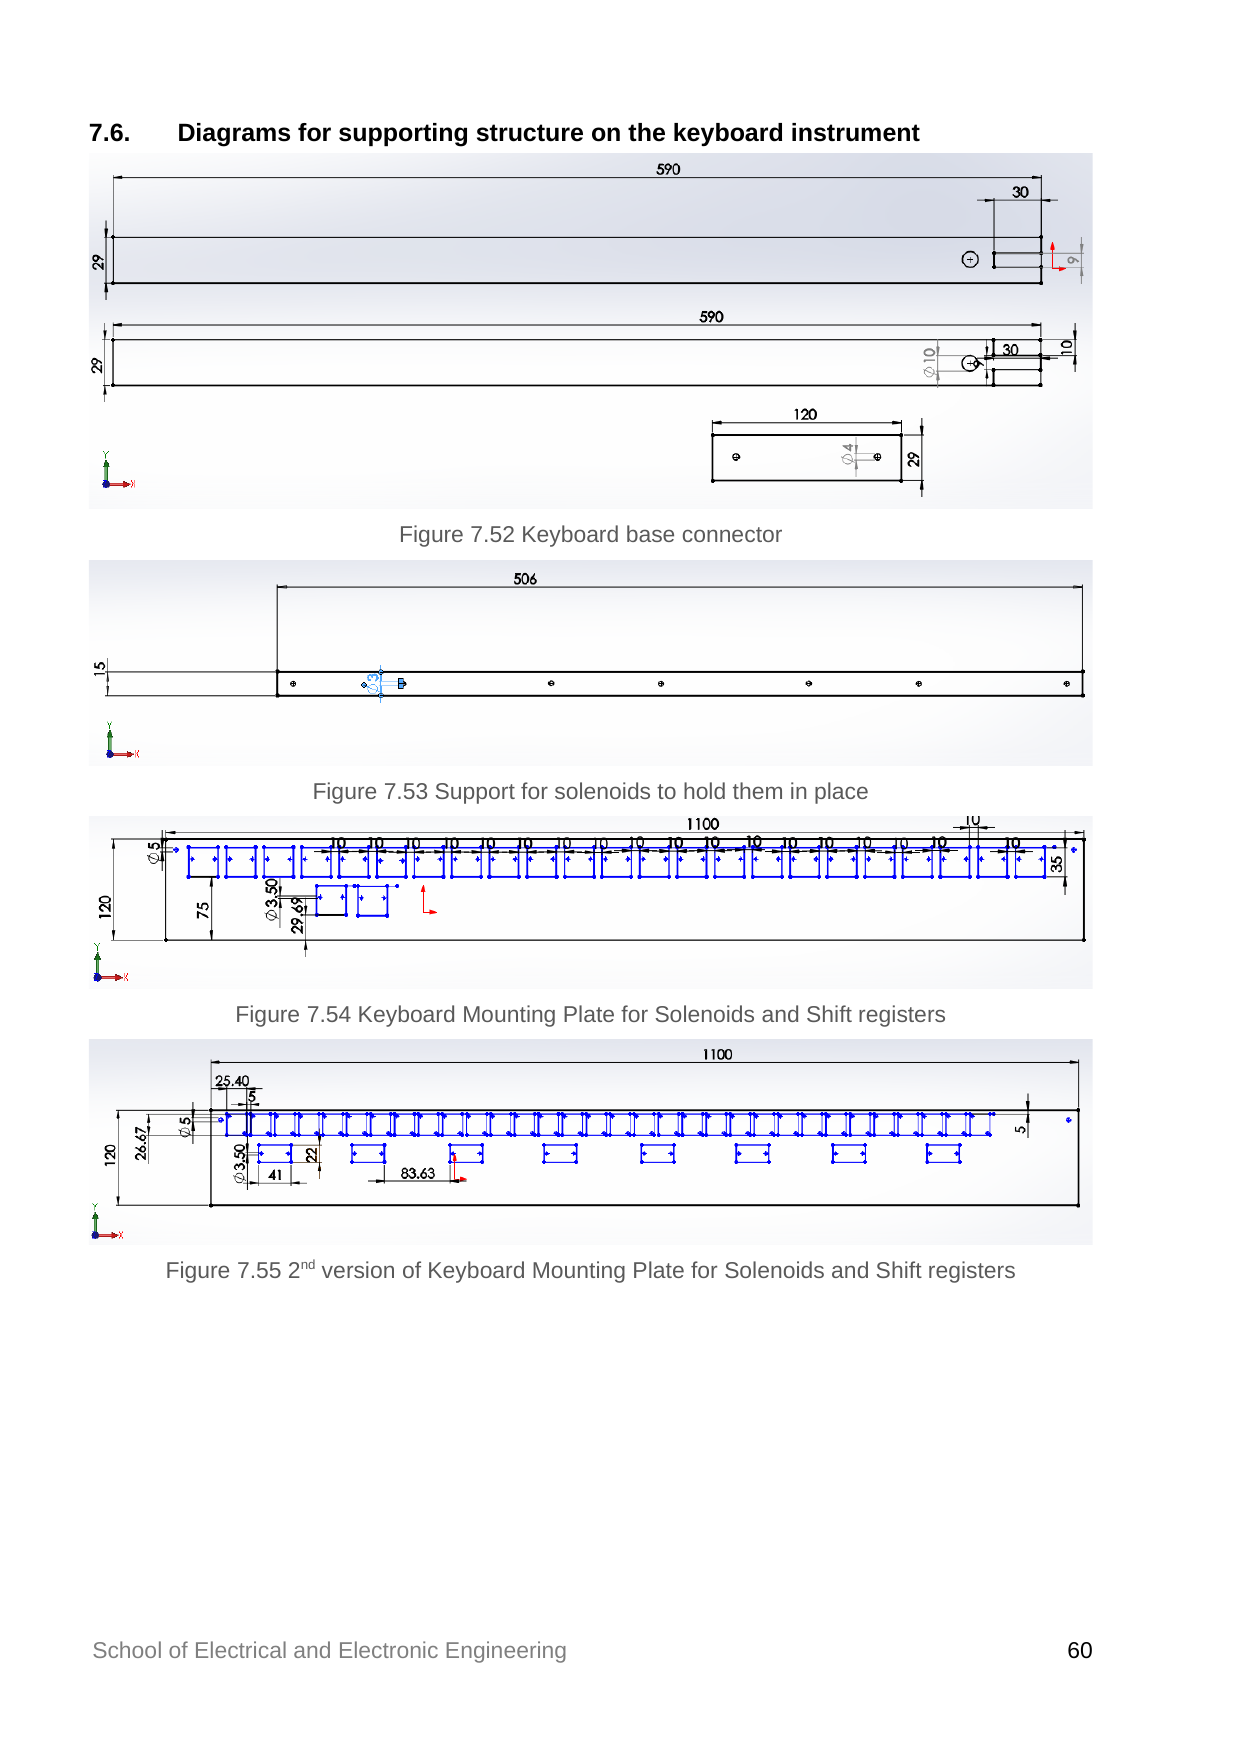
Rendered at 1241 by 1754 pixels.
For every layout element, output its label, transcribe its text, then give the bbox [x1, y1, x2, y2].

picture [88, 153, 1093, 509]
picture [88, 560, 1093, 766]
subtitle Diagrams for supporting structure on the keyboard instrument [89, 118, 1092, 147]
picture [88, 816, 1093, 989]
picture [88, 1039, 1093, 1245]
